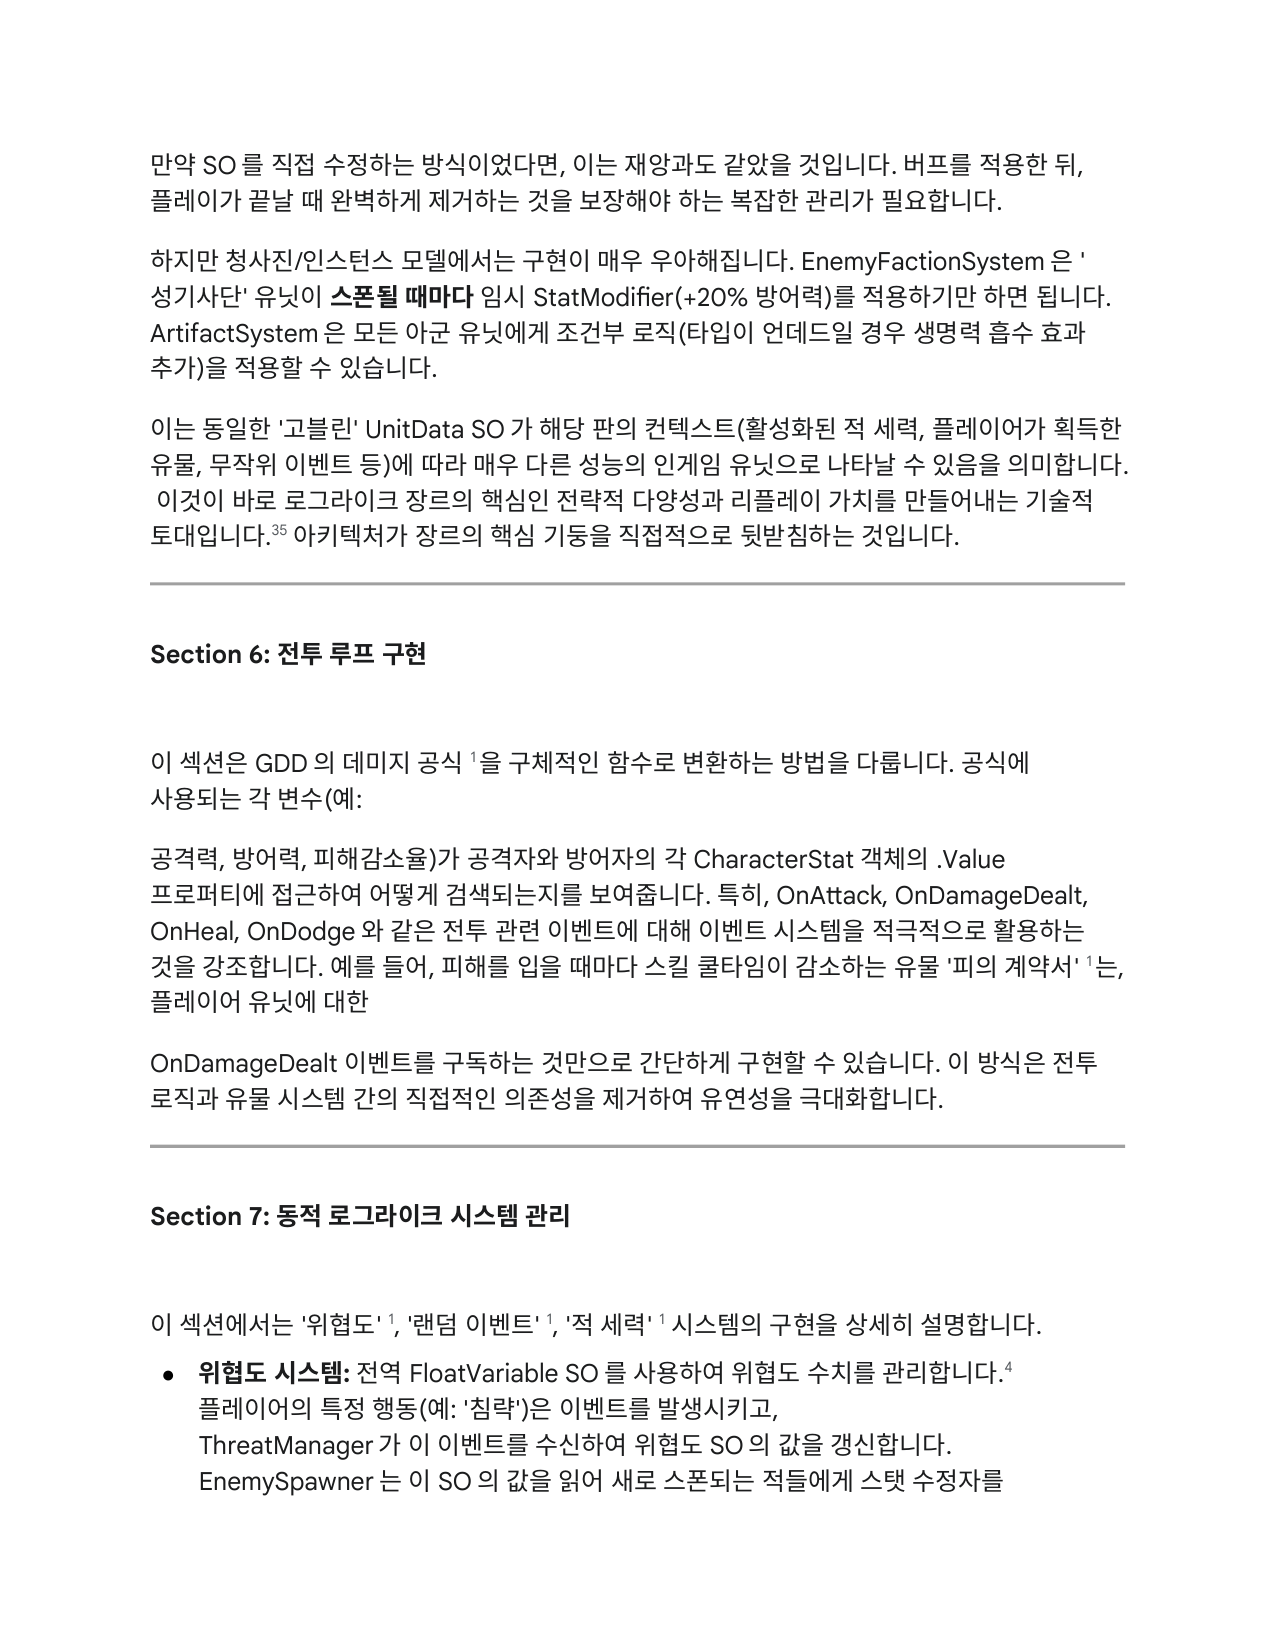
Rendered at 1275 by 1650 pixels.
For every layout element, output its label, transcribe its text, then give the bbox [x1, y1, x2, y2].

text OnDamageDealt 이벤트를 구독하는 것만으로 간단하게 구현할 수 있습니다. 이 방식은 전투 로직과 유물 시스템 간의 직접적인 의존성을 제거하여 유연성을 극대화합니다. [150, 1048, 1125, 1115]
text 이는 동일한 '고블린' UnitData SO가 해당 판의 컨텍스트(활성화된 적 세력, 플레이어가 획득한 유물, 무작위 이벤트 등)에 따라 매우 다른 성능의 인게임 유닛으로 나타날 수 있음을 의미합니다. 이것이 바로 로그라이크 장르의 핵심인 전략적 다양성과 리플레이 가치를 만들어내는 기술적 토대입니다.35 아키텍처가 장르의 핵심 기둥을 직접적으로 뒷받침하는 것입니다. [150, 414, 1125, 553]
subtitle Section 6: 전투 루프 구현 [150, 639, 1125, 671]
text 이 섹션은 GDD의 데미지 공식 1을 구체적인 함수로 변환하는 방법을 다룹니다. 공식에 사용되는 각 변수(예: [150, 748, 1125, 815]
subtitle Section 7: 동적 로그라이크 시스템 관리 [150, 1202, 1125, 1233]
text 이 섹션에서는 '위협도' 1, '랜덤 이벤트' 1, '적 세력' 1 시스템의 구현을 상세히 설명합니다. [150, 1311, 1125, 1342]
text 하지만 청사진/인스턴스 모델에서는 구현이 매우 우아해집니다. EnemyFactionSystem은 '성기사단' 유닛이 스폰될 때마다 임시 StatModifier(+20% 방어력)를 적용하기만 하면 됩니다. ArtifactSystem은 모든 아군 유닛에게 조건부 로직(타입이 언데드일 경우 생명력 흡수 효과 추가)을 적용할 수 있습니다. [150, 246, 1125, 385]
text 만약 SO를 직접 수정하는 방식이었다면, 이는 재앙과도 같았을 것입니다. 버프를 적용한 뒤, 플레이가 끝날 때 완벽하게 제거하는 것을 보장해야 하는 복잡한 관리가 필요합니다. [150, 150, 1125, 217]
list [161, 1359, 1125, 1497]
text 공격력, 방어력, 피해감소율)가 공격자와 방어자의 각 CharacterStat 객체의 .Value 프로퍼티에 접근하여 어떻게 검색되는지를 보여줍니다. 특히, OnAttack, OnDamageDealt, OnHeal, OnDodge와 같은 전투 관련 이벤트에 대해 이벤트 시스템을 적극적으로 활용하는 것을 강조합니다. 예를 들어, 피해를 입을 때마다 스킬 쿨타임이 감소하는 유물 '피의 계약서' 1는, 플레이어 유닛에 대한 [150, 844, 1125, 1019]
